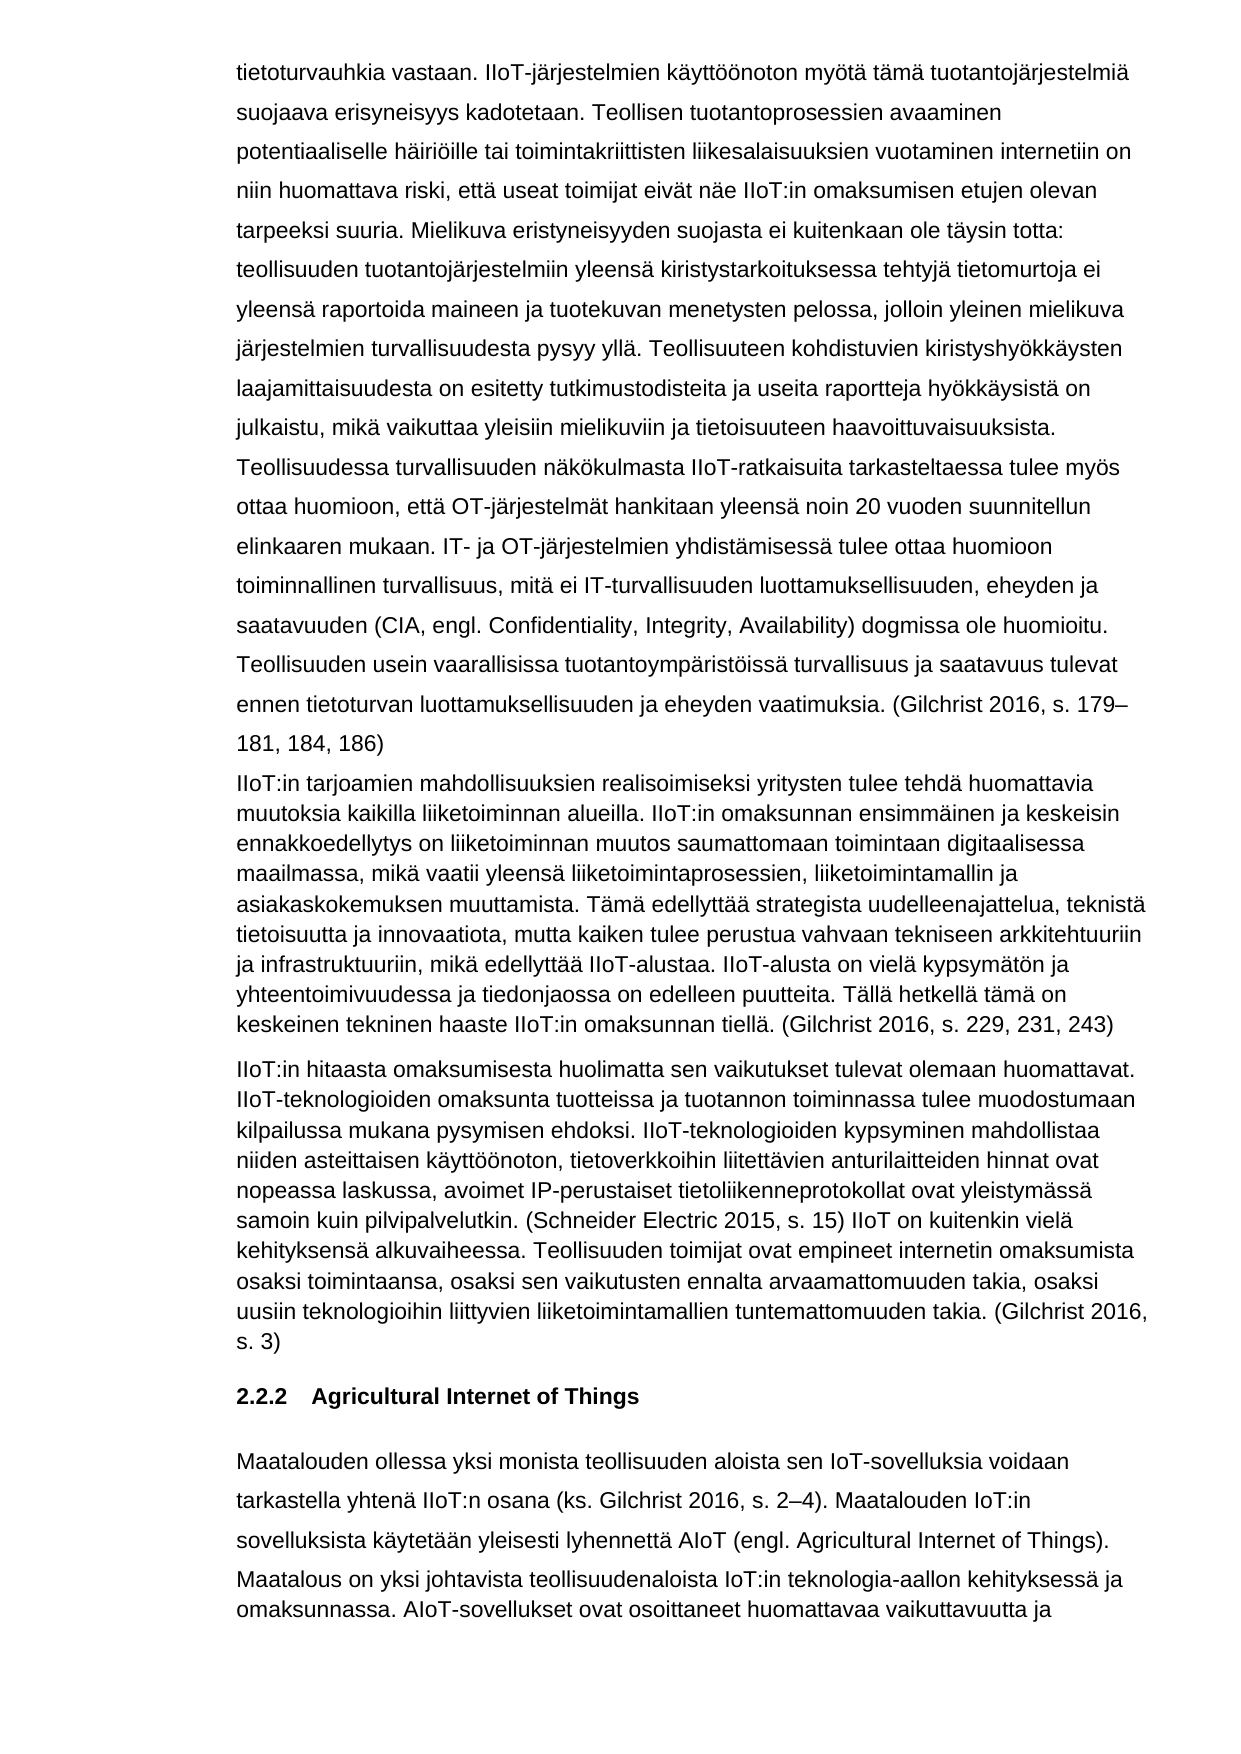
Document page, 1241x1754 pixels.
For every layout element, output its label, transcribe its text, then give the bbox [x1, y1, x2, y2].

subtitle Agricultural Internet of Things [236, 1383, 1152, 1409]
text IIoT:in hitaasta omaksumisesta huolimatta sen vaikutukset tulevat olemaan huomattavat. IIoT-teknologioiden omaksunta tuotteissa ja tuotannon toiminnassa tulee muodostumaan kilpailussa mukana pysymisen ehdoksi. IIoT-teknologioiden kypsyminen mahdollistaa niiden asteittaisen käyttöönoton, tietoverkkoihin liitettävien anturilaitteiden hinnat ovat nopeassa laskussa, avoimet IP-perustaiset tietoliikenneprotokollat ovat yleistymässä samoin kuin pilvipalvelutkin. (Schneider Electric 2015, s. 15) IIoT on kuitenkin vielä kehityksensä alkuvaiheessa. Teollisuuden toimijat ovat empineet internetin omaksumista osaksi toimintaansa, osaksi sen vaikutusten ennalta arvaamattomuuden takia, osaksi uusiin teknologioihin liittyvien liiketoimintamallien tuntemattomuuden takia. (Gilchrist 2016, s. 3) [236, 1056, 1152, 1354]
text IIoT:in tarjoamien mahdollisuuksien realisoimiseksi yritysten tulee tehdä huomattavia muutoksia kaikilla liiketoiminnan alueilla. IIoT:in omaksunnan ensimmäinen ja keskeisin ennakkoedellytys on liiketoiminnan muutos saumattomaan toimintaan digitaalisessa maailmassa, mikä vaatii yleensä liiketoimintaprosessien, liiketoimintamallin ja asiakaskokemuksen muuttamista. Tämä edellyttää strategista uudelleenajattelua, teknistä tietoisuutta ja innovaatiota, mutta kaiken tulee perustua vahvaan tekniseen arkkitehtuuriin ja infrastruktuuriin, mikä edellyttää IIoT-alustaa. IIoT-alusta on vielä kypsymätön ja yhteentoimivuudessa ja tiedonjaossa on edelleen puutteita. Tällä hetkellä tämä on keskeinen tekninen haaste IIoT:in omaksunnan tiellä. (Gilchrist 2016, s. 229, 231, 243) [236, 770, 1152, 1038]
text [236, 1566, 1152, 1623]
